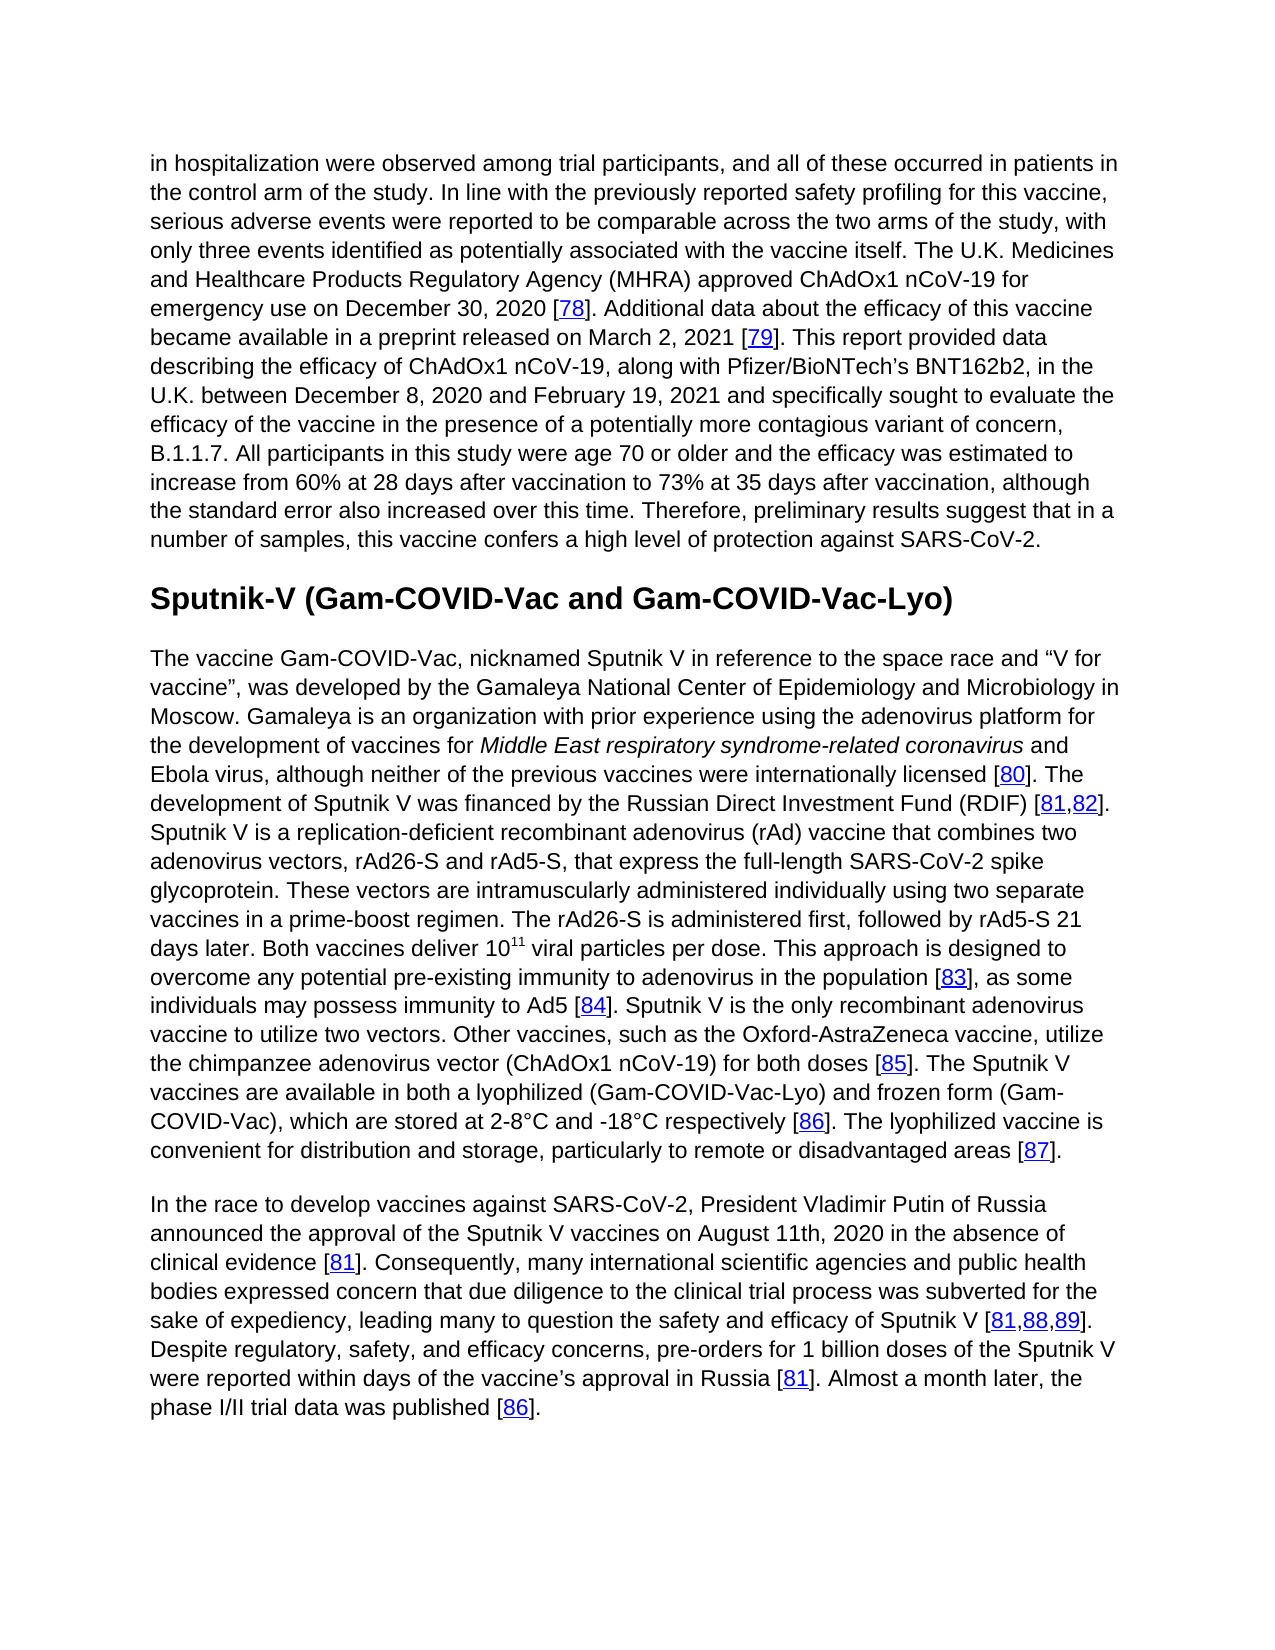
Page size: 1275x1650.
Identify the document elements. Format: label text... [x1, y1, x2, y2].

text The vaccine Gam-COVID-Vac, nicknamed Sputnik V in reference to the space race and “V for vaccine”, was developed by the Gamaleya National Center of Epidemiology and Microbiology in Moscow. Gamaleya is an organization with prior experience using the adenovirus platform for the development of vaccines for Middle East respiratory syndrome-related coronavirus and Ebola virus, although neither of the previous vaccines were internationally licensed [80]. The development of Sputnik V was financed by the Russian Direct Investment Fund (RDIF) [81,82]. Sputnik V is a replication-deficient recombinant adenovirus (rAd) vaccine that combines two adenovirus vectors, rAd26-S and rAd5-S, that express the full-length SARS-CoV-2 spike glycoprotein. These vectors are intramuscularly administered individually using two separate vaccines in a prime-boost regimen. The rAd26-S is administered first, followed by rAd5-S 21 days later. Both vaccines deliver 1011 viral particles per dose. This approach is designed to overcome any potential pre-existing immunity to adenovirus in the population [83], as some individuals may possess immunity to Ad5 [84]. Sputnik V is the only recombinant adenovirus vaccine to utilize two vectors. Other vaccines, such as the Oxford-AstraZeneca vaccine, utilize the chimpanzee adenovirus vector (ChAdOx1 nCoV-19) for both doses [85]. The Sputnik V vaccines are available in both a lyophilized (Gam-COVID-Vac-Lyo) and frozen form (Gam-COVID-Vac), which are stored at 2-8°C and -18°C respectively [86]. The lyophilized vaccine is convenient for distribution and storage, particularly to remote or disadvantaged areas [87]. [150, 645, 1125, 1163]
text In the race to develop vaccines against SARS-CoV-2, President Vladimir Putin of Russia announced the approval of the Sputnik V vaccines on August 11th, 2020 in the absence of clinical evidence [81]. Consequently, many international scientific agencies and public health bodies expressed concern that due diligence to the clinical trial process was subverted for the sake of expediency, leading many to question the safety and efficacy of Sputnik V [81,88,89]. Despite regulatory, safety, and efficacy concerns, pre-orders for 1 billion doses of the Sputnik V were reported within days of the vaccine’s approval in Russia [81]. Almost a month later, the phase I/II trial data was published [86]. [150, 1191, 1125, 1420]
subtitle Sputnik-V (Gam-COVID-Vac and Gam-COVID-Vac-Lyo) [150, 580, 1125, 616]
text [150, 150, 1125, 553]
